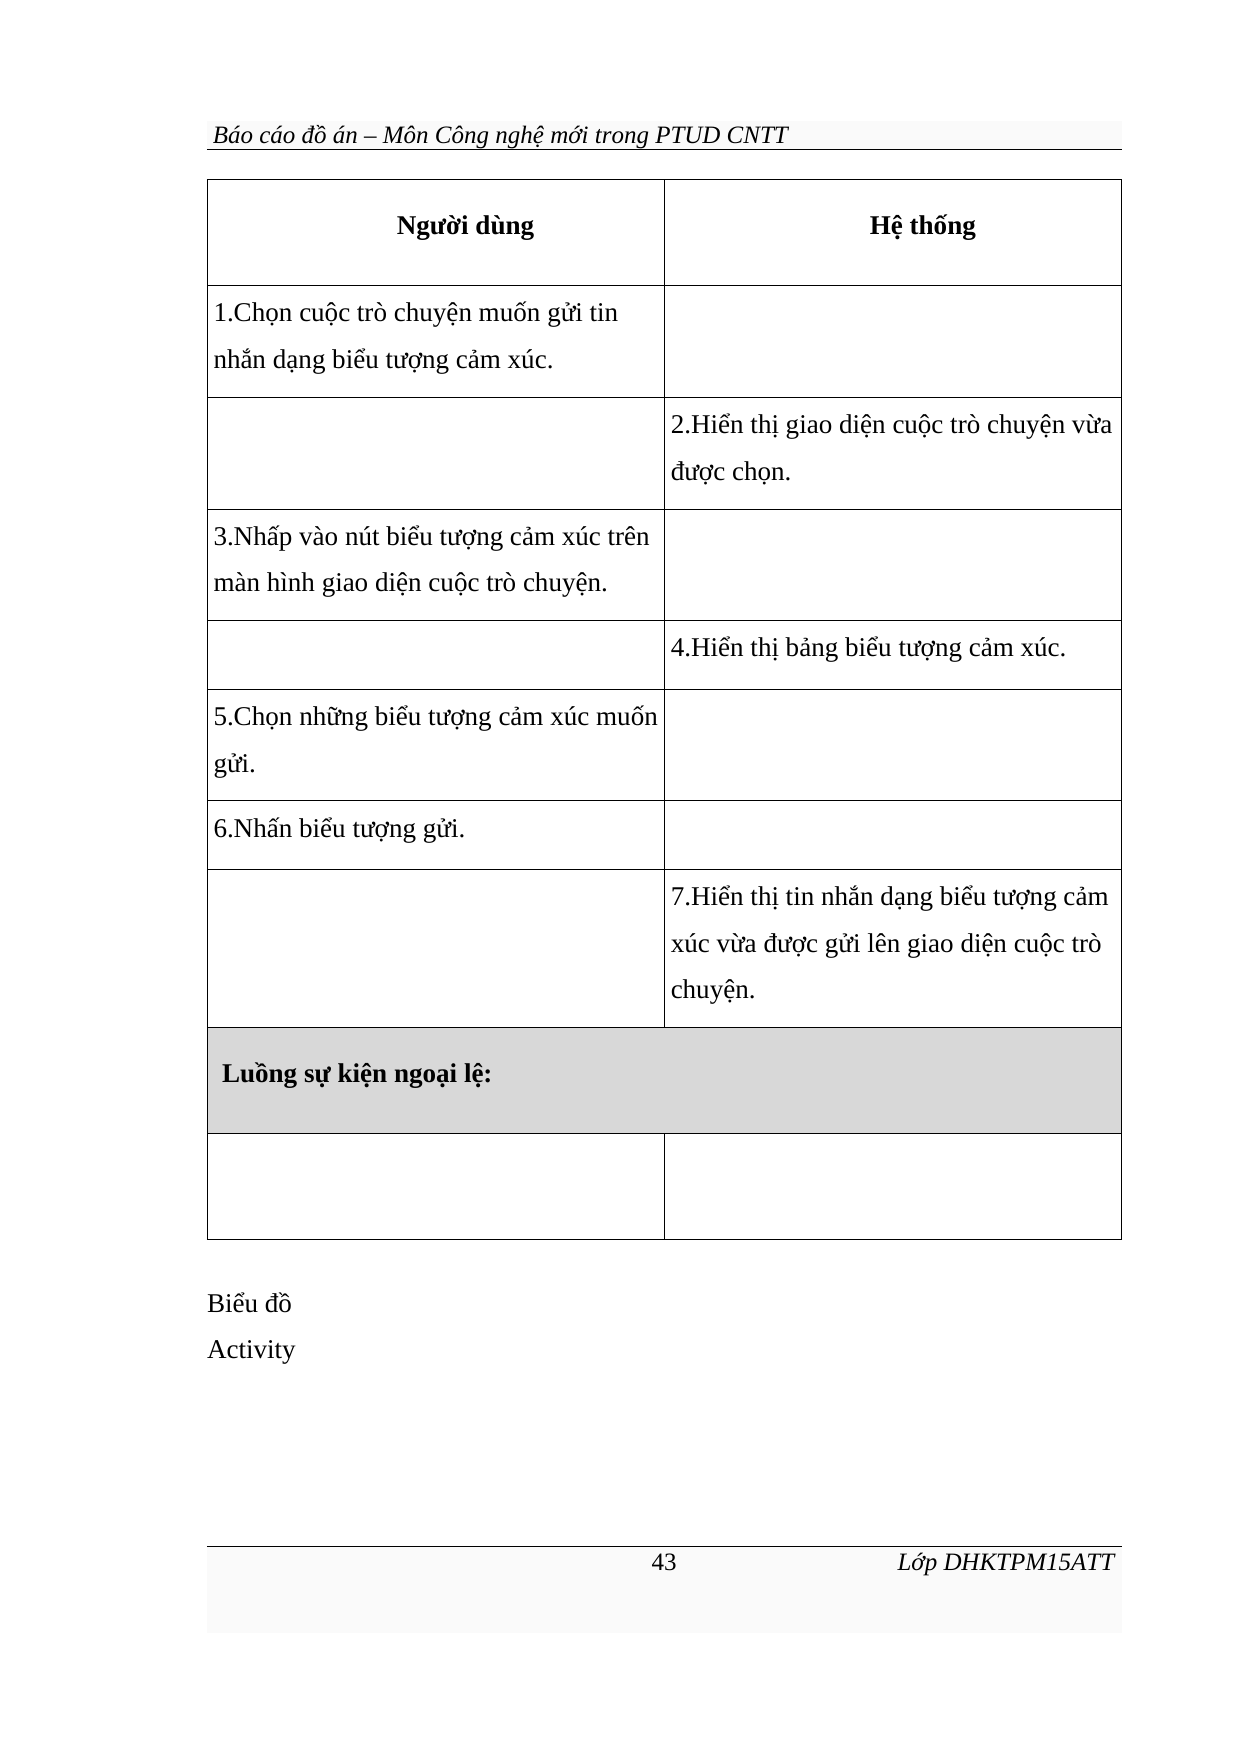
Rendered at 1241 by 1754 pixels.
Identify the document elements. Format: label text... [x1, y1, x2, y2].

text Activity [207, 1334, 1122, 1365]
table_cell 7.Hiển thị tin nhắn dạng biểu tượng cảm xúc vừa được gửi lên giao diện cuộc trò chuyện. [665, 870, 1121, 1027]
table_cell [665, 510, 1121, 620]
text Biểu đồ [207, 1287, 1122, 1318]
table_cell [665, 1134, 1121, 1239]
table_cell [665, 801, 1121, 869]
table_cell [665, 690, 1121, 800]
table_cell 5.Chọn những biểu tượng cảm xúc muốn gửi. [208, 690, 664, 800]
table_cell Người dùng [208, 180, 664, 285]
table_cell Luồng sự kiện ngoại lệ: [208, 1028, 1121, 1133]
table_cell [208, 398, 664, 508]
table_cell [665, 286, 1121, 397]
table_cell 1.Chọn cuộc trò chuyện muốn gửi tin nhắn dạng biểu tượng cảm xúc. [208, 286, 664, 397]
table_cell 2.Hiển thị giao diện cuộc trò chuyện vừa được chọn. [665, 398, 1121, 508]
table_cell [208, 1134, 664, 1239]
table_cell [208, 870, 664, 1027]
table_cell 3.Nhấp vào nút biểu tượng cảm xúc trên màn hình giao diện cuộc trò chuyện. [208, 510, 664, 620]
table_cell [208, 621, 664, 689]
table_cell Hệ thống [665, 180, 1121, 285]
table_cell 4.Hiển thị bảng biểu tượng cảm xúc. [665, 621, 1121, 689]
table_cell 6.Nhấn biểu tượng gửi. [208, 801, 664, 869]
